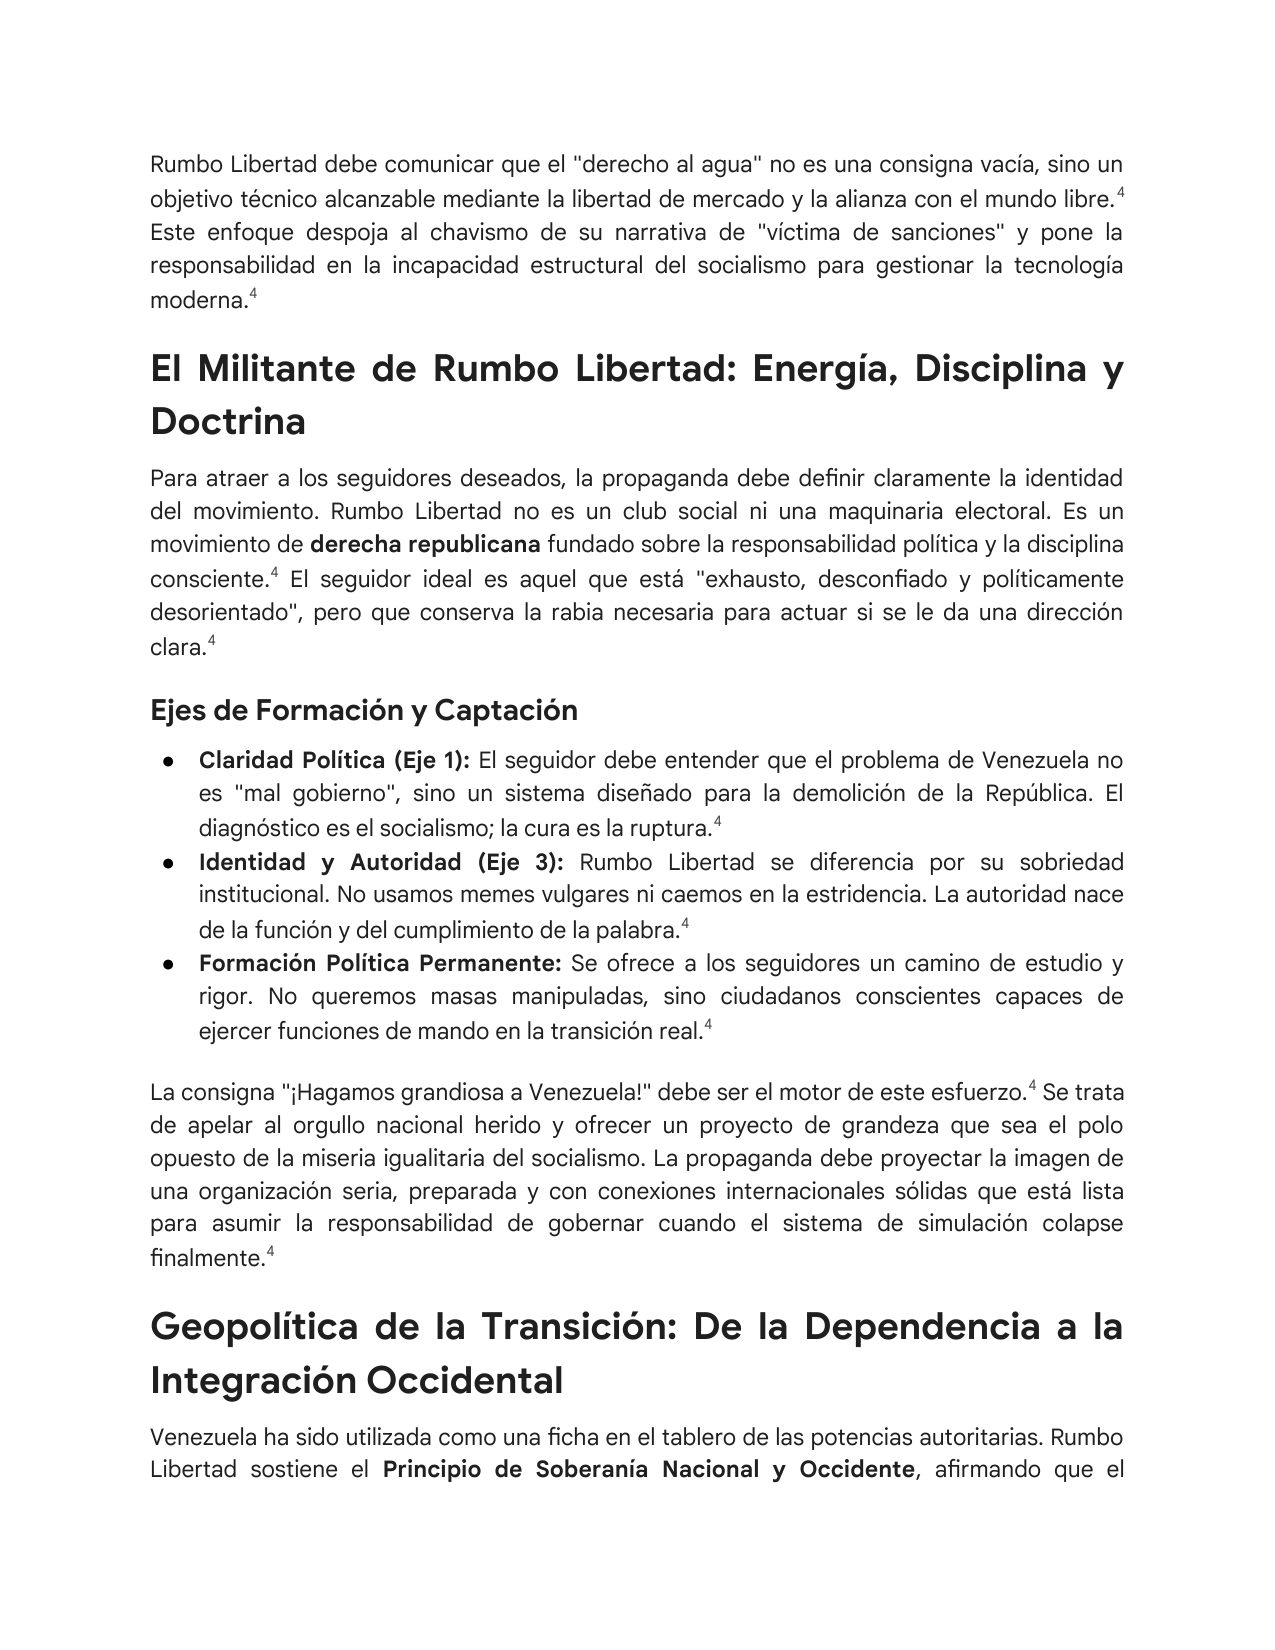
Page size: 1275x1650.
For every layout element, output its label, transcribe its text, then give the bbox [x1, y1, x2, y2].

text Rumbo Libertad debe comunicar que el "derecho al agua" no es una consigna vacía, sino un objetivo técnico alcanzable mediante la libertad de mercado y la alianza con el mundo libre.4 Este enfoque despoja al chavismo de su narrativa de "víctima de sanciones" y pone la responsabilidad en la incapacidad estructural del socialismo para gestionar la tecnología moderna.4 [150, 150, 1125, 316]
text La consigna "¡Hagamos grandiosa a Venezuela!" debe ser el motor de este esfuerzo.4 Se trata de apelar al orgullo nacional herido y ofrecer un proyecto de grandeza que sea el polo opuesto de la miseria igualitaria del socialismo. La propaganda debe proyectar la imagen de una organización seria, preparada y con conexiones internacionales sólidas que está lista para asumir la responsabilidad de gobernar cuando el sistema de simulación colapse finalmente.4 [150, 1076, 1125, 1274]
subtitle Ejes de Formación y Captación [150, 692, 1125, 729]
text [150, 1423, 1125, 1484]
subtitle El Militante de Rumbo Libertad: Energía, Disciplina y Doctrina [150, 345, 1125, 446]
list Claridad Política (Eje 1): El seguidor debe entender que el problema de Venezuela no es "mal gobierno", sino un sistema diseñado para la demolición de la República. El diagnóstico es el socialismo; la cura es la ruptura.4 [161, 746, 1125, 844]
subtitle Geopolítica de la Transición: De la Dependencia a la Integración Occidental [150, 1303, 1125, 1404]
list Formación Política Permanente: Se ofrece a los seguidores un camino de estudio y rigor. No queremos masas manipuladas, sino ciudadanos conscientes capaces de ejercer funciones de mando en la transición real.4 [161, 949, 1125, 1047]
list Identidad y Autoridad (Eje 3): Rumbo Libertad se diferencia por su sobriedad institucional. No usamos memes vulgares ni caemos en la estridencia. La autoridad nace de la función y del cumplimiento de la palabra.4 [161, 848, 1125, 945]
text Para atraer a los seguidores deseados, la propaganda debe definir claramente la identidad del movimiento. Rumbo Libertad no es un club social ni una maquinaria electoral. Es un movimiento de derecha republicana fundado sobre la responsabilidad política y la disciplina consciente.4 El seguidor ideal es aquel que está "exhausto, desconfiado y políticamente desorientado", pero que conserva la rabia necesaria para actuar si se le da una dirección clara.4 [150, 464, 1125, 663]
